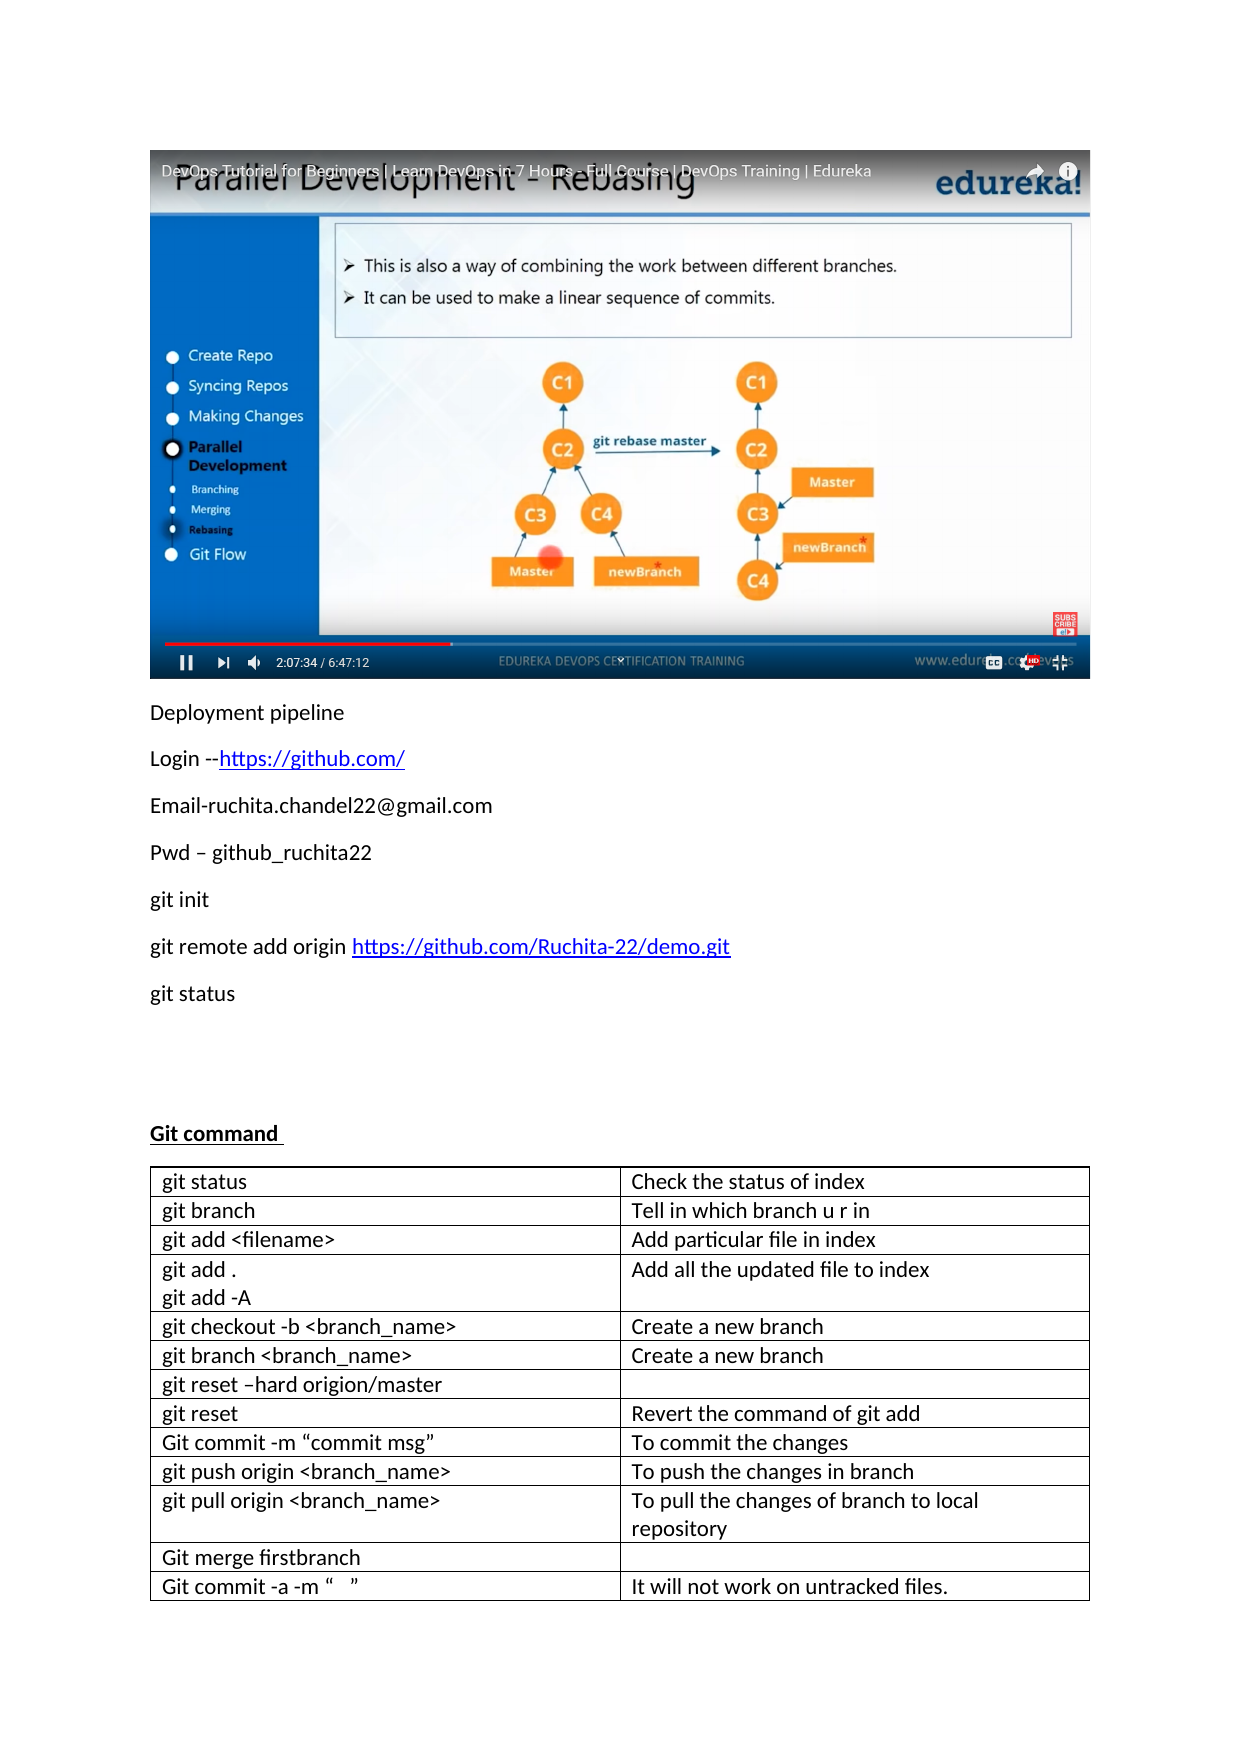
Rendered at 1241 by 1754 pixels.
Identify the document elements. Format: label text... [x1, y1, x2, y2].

text Deployment pipeline [150, 698, 1090, 726]
table_cell Revert the command of git add [621, 1399, 1089, 1427]
table_cell Git commit -m “commit msg” [151, 1428, 620, 1456]
text Pwd – github_ruchita22 [150, 838, 1090, 866]
text Git command [150, 1119, 1090, 1148]
table_cell Add particular file in index [621, 1226, 1089, 1254]
text Login --https://github.com/ [150, 744, 1090, 773]
text git remote add origin https://github.com/Ruchita-22/demo.git [150, 932, 1090, 960]
table_header git status [151, 1168, 620, 1196]
table_cell To pull the changes of branch to local repository [621, 1486, 1089, 1542]
table_cell git branch [151, 1197, 620, 1224]
table_cell git add <filename> [151, 1226, 620, 1254]
table_cell Create a new branch [621, 1341, 1089, 1369]
text git init [150, 885, 1090, 913]
table_cell Create a new branch [621, 1312, 1089, 1340]
table_cell git add . git add -A [151, 1255, 620, 1311]
table_cell git reset –hard origion/master [151, 1370, 620, 1398]
table_cell Git merge firstbranch [151, 1543, 620, 1571]
table_cell To commit the changes [621, 1428, 1089, 1456]
table_cell Git commit -a -m “ ” [151, 1572, 620, 1600]
text git status [150, 979, 1090, 1007]
picture [150, 150, 1091, 679]
table_cell [621, 1370, 1089, 1398]
table_cell It will not work on untracked files. [621, 1572, 1089, 1600]
table_cell git branch <branch_name> [151, 1341, 620, 1369]
table_header Check the status of index [621, 1168, 1089, 1196]
table_cell Add all the updated file to index [621, 1255, 1089, 1311]
table_cell git pull origin <branch_name> [151, 1486, 620, 1542]
table_cell To push the changes in branch [621, 1457, 1089, 1485]
table_cell Tell in which branch u r in [621, 1197, 1089, 1224]
text Email-ruchita.chandel22@gmail.com [150, 791, 1090, 819]
table_cell git push origin <branch_name> [151, 1457, 620, 1485]
table_cell [621, 1543, 1089, 1571]
table_cell git reset [151, 1399, 620, 1427]
table_cell git checkout -b <branch_name> [151, 1312, 620, 1340]
